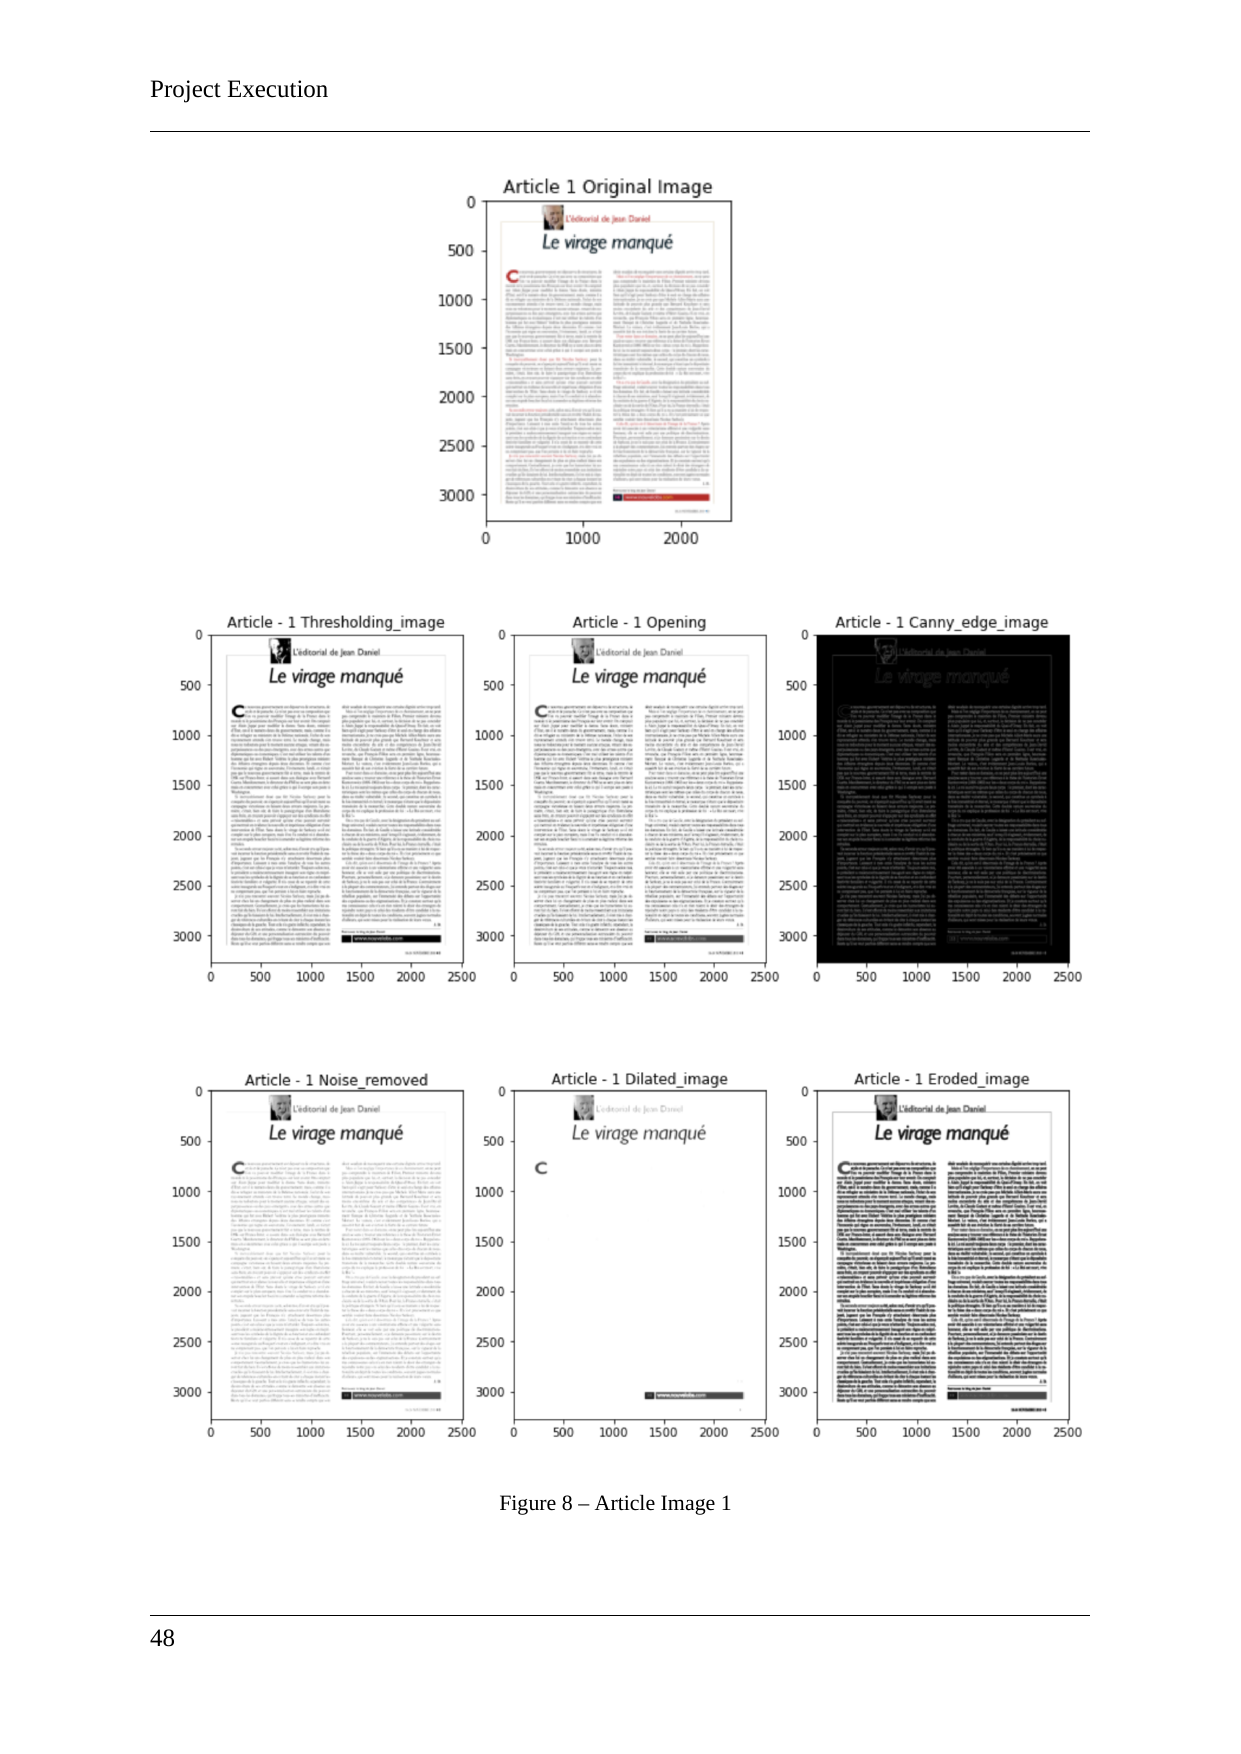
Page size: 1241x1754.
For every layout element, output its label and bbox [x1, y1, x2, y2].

picture [434, 165, 761, 567]
picture [163, 608, 1104, 1452]
